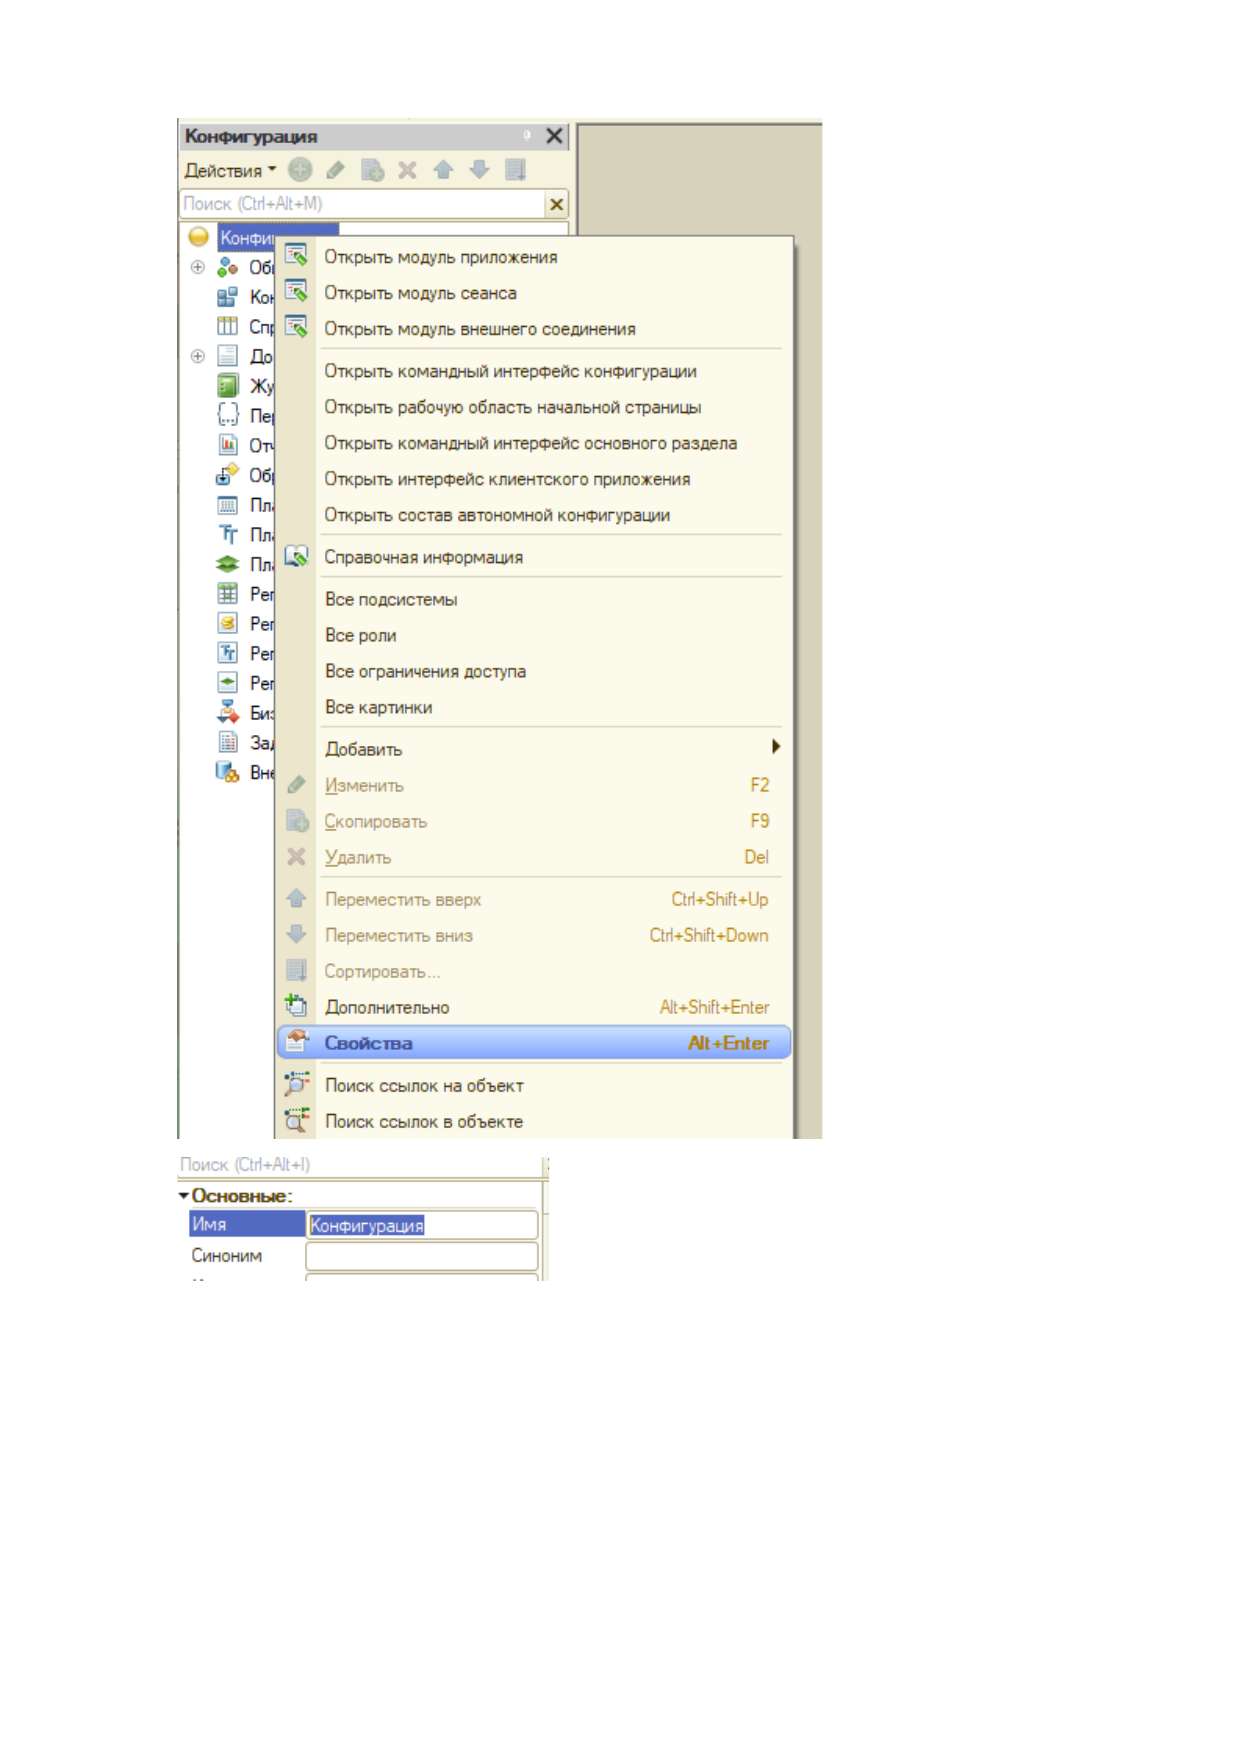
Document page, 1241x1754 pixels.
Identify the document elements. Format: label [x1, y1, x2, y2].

picture [177, 118, 823, 1139]
picture [177, 1157, 550, 1281]
